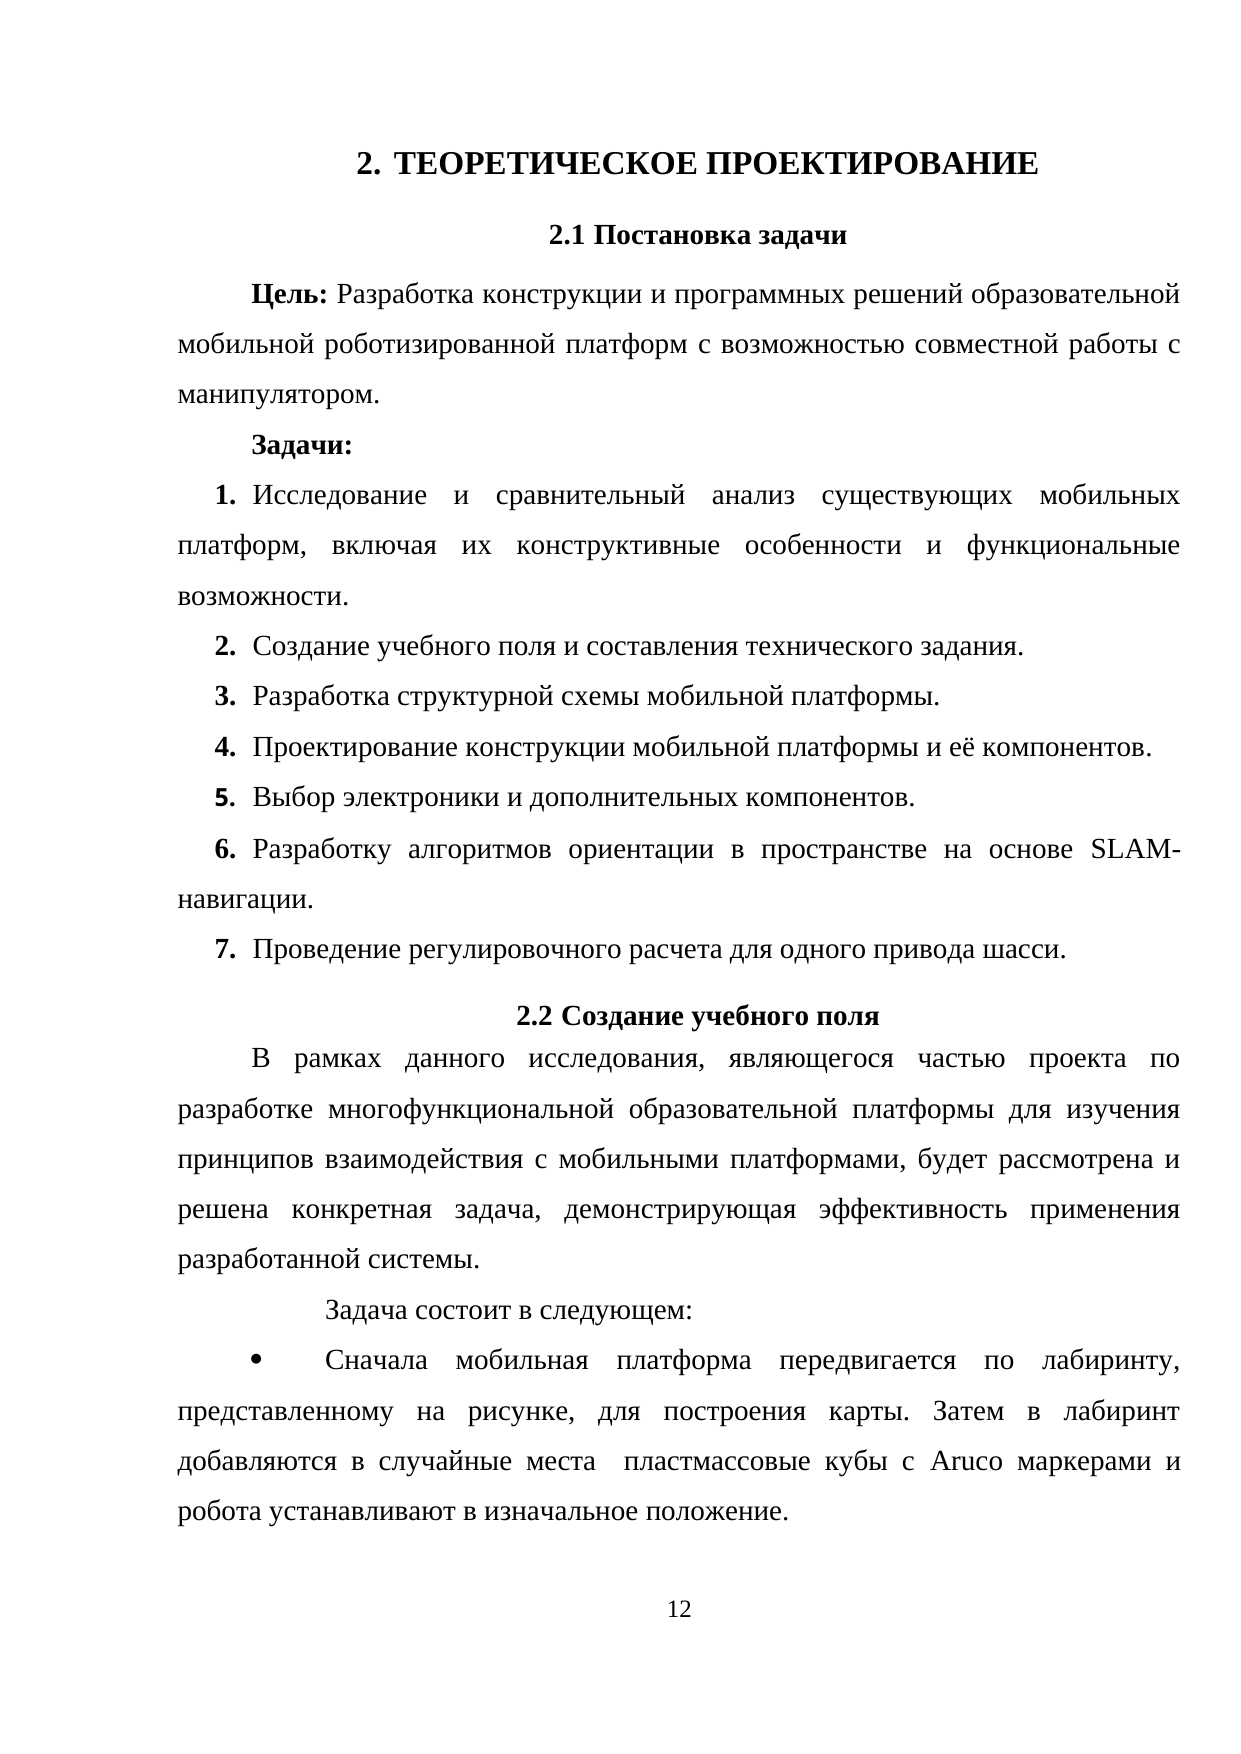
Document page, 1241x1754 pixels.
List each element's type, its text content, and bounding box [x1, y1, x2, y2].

subtitle ТЕОРЕТИЧЕСКОЕ ПРОЕКТИРОВАНИЕ [215, 143, 1181, 181]
list Разработка структурной схемы мобильной платформы. [177, 678, 1181, 712]
list Разработку алгоритмов ориентации в пространстве на основе SLAM-навигации. [177, 831, 1181, 915]
subtitle Создание учебного поля [215, 998, 1181, 1032]
text В рамках данного исследования, являющегося частью проекта по разработке многофункциональной образовательной платформы для изучения принципов взаимодействия с мобильными платформами, будет рассмотрена и решена конкретная задача, демонстрирующая эффективность применения разработанной системы. [177, 1040, 1181, 1275]
list Исследование и сравнительный анализ существующих мобильных платформ, включая их конструктивные особенности и функциональные возможности. [177, 477, 1181, 611]
list Создание учебного поля и составления технического задания. [177, 628, 1181, 662]
list Проведение регулировочного расчета для одного привода шасси. [177, 932, 1181, 965]
text Цель: Разработка конструкции и программных решений образовательной мобильной роботизированной платформ c возможностью совместной работы с манипулятором. [177, 276, 1181, 410]
list Сначала мобильная платформа передвигается по лабиринту, представленному на рисунке, для построения карты. Затем в лабиринт добавляются в случайные места пластмассовые кубы с Aruco маркерами и робота устанавливают в изначальное положение. [177, 1342, 1181, 1527]
subtitle Постановка задачи [215, 217, 1181, 251]
list Выбор электроники и дополнительных компонентов. [177, 779, 1181, 814]
text Задачи: [177, 427, 1181, 460]
list Проектирование конструкции мобильной платформы и её компонентов. [177, 729, 1181, 762]
text Задача состоит в следующем: [177, 1292, 1181, 1326]
